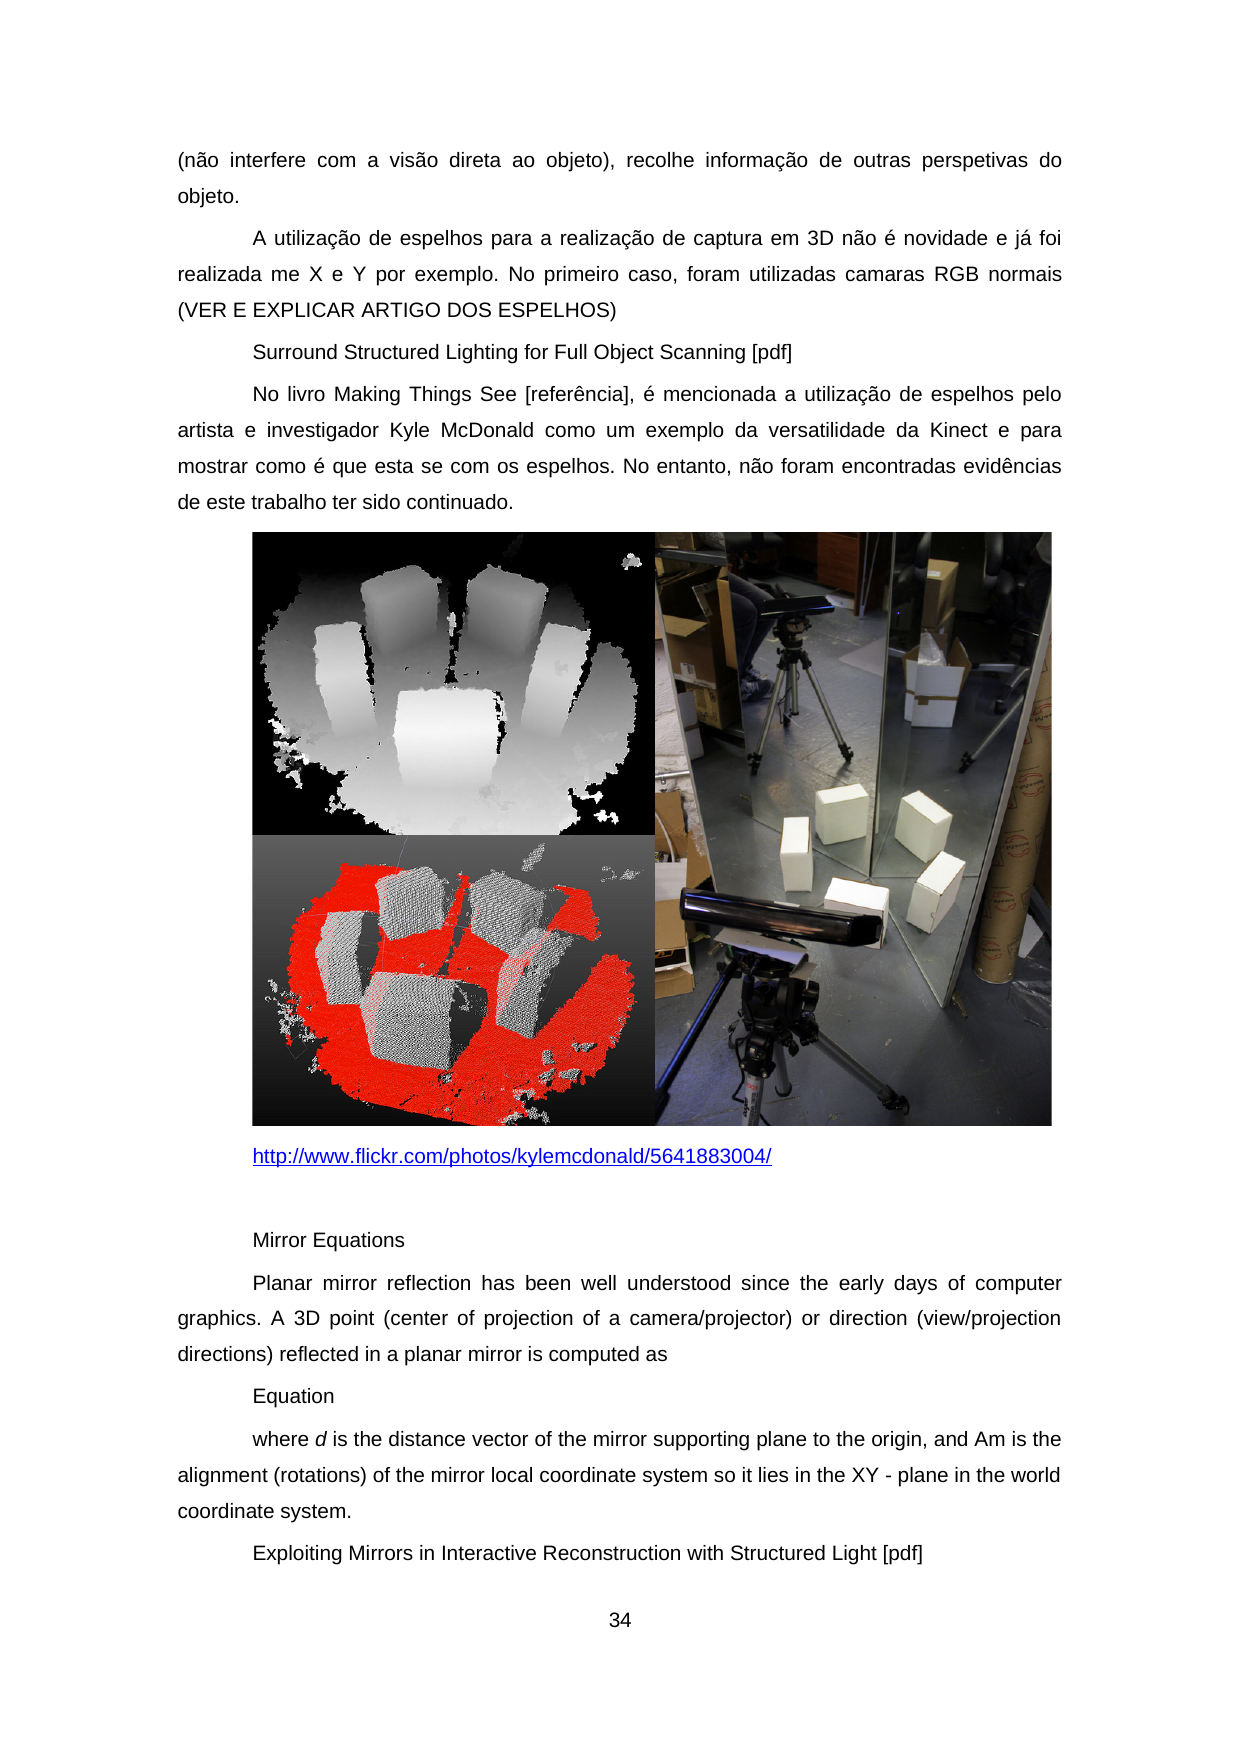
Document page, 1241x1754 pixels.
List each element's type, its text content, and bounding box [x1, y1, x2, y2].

text Surround Structured Lighting for Full Object Scanning [pdf] [177, 340, 1063, 364]
text http://www.flickr.com/photos/kylemcdonald/5641883004/ [177, 1144, 1063, 1168]
text Equation [177, 1384, 1063, 1408]
text Mirror Equations [177, 1228, 1063, 1252]
text No livro Making Things See [referência], é mencionada a utilização de espelhos pelo artista e investigador Kyle McDonald como um exemplo da versatilidade da Kinect e para mostrar como é que esta se com os espelhos. No entanto, não foram encontradas evidências de este trabalho ter sido continuado. [177, 382, 1063, 514]
text Exploiting Mirrors in Interactive Reconstruction with Structured Light [pdf] [177, 1541, 1063, 1564]
text where d is the distance vector of the mirror supporting plane to the origin, and Am is the alignment (rotations) of the mirror local coordinate system so it lies in the XY - plane in the world coordinate system. [177, 1427, 1063, 1522]
text Planar mirror reflection has been well understood since the early days of computer graphics. A 3D point (center of projection of a camera/projector) or direction (view/projection directions) reflected in a planar mirror is computed as [177, 1270, 1063, 1366]
picture [252, 532, 1052, 1126]
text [177, 148, 1063, 208]
text A utilização de espelhos para a realização de captura em 3D não é novidade e já foi realizada me X e Y por exemplo. No primeiro caso, foram utilizadas camaras RGB normais (VER E EXPLICAR ARTIGO DOS ESPELHOS) [177, 226, 1063, 322]
